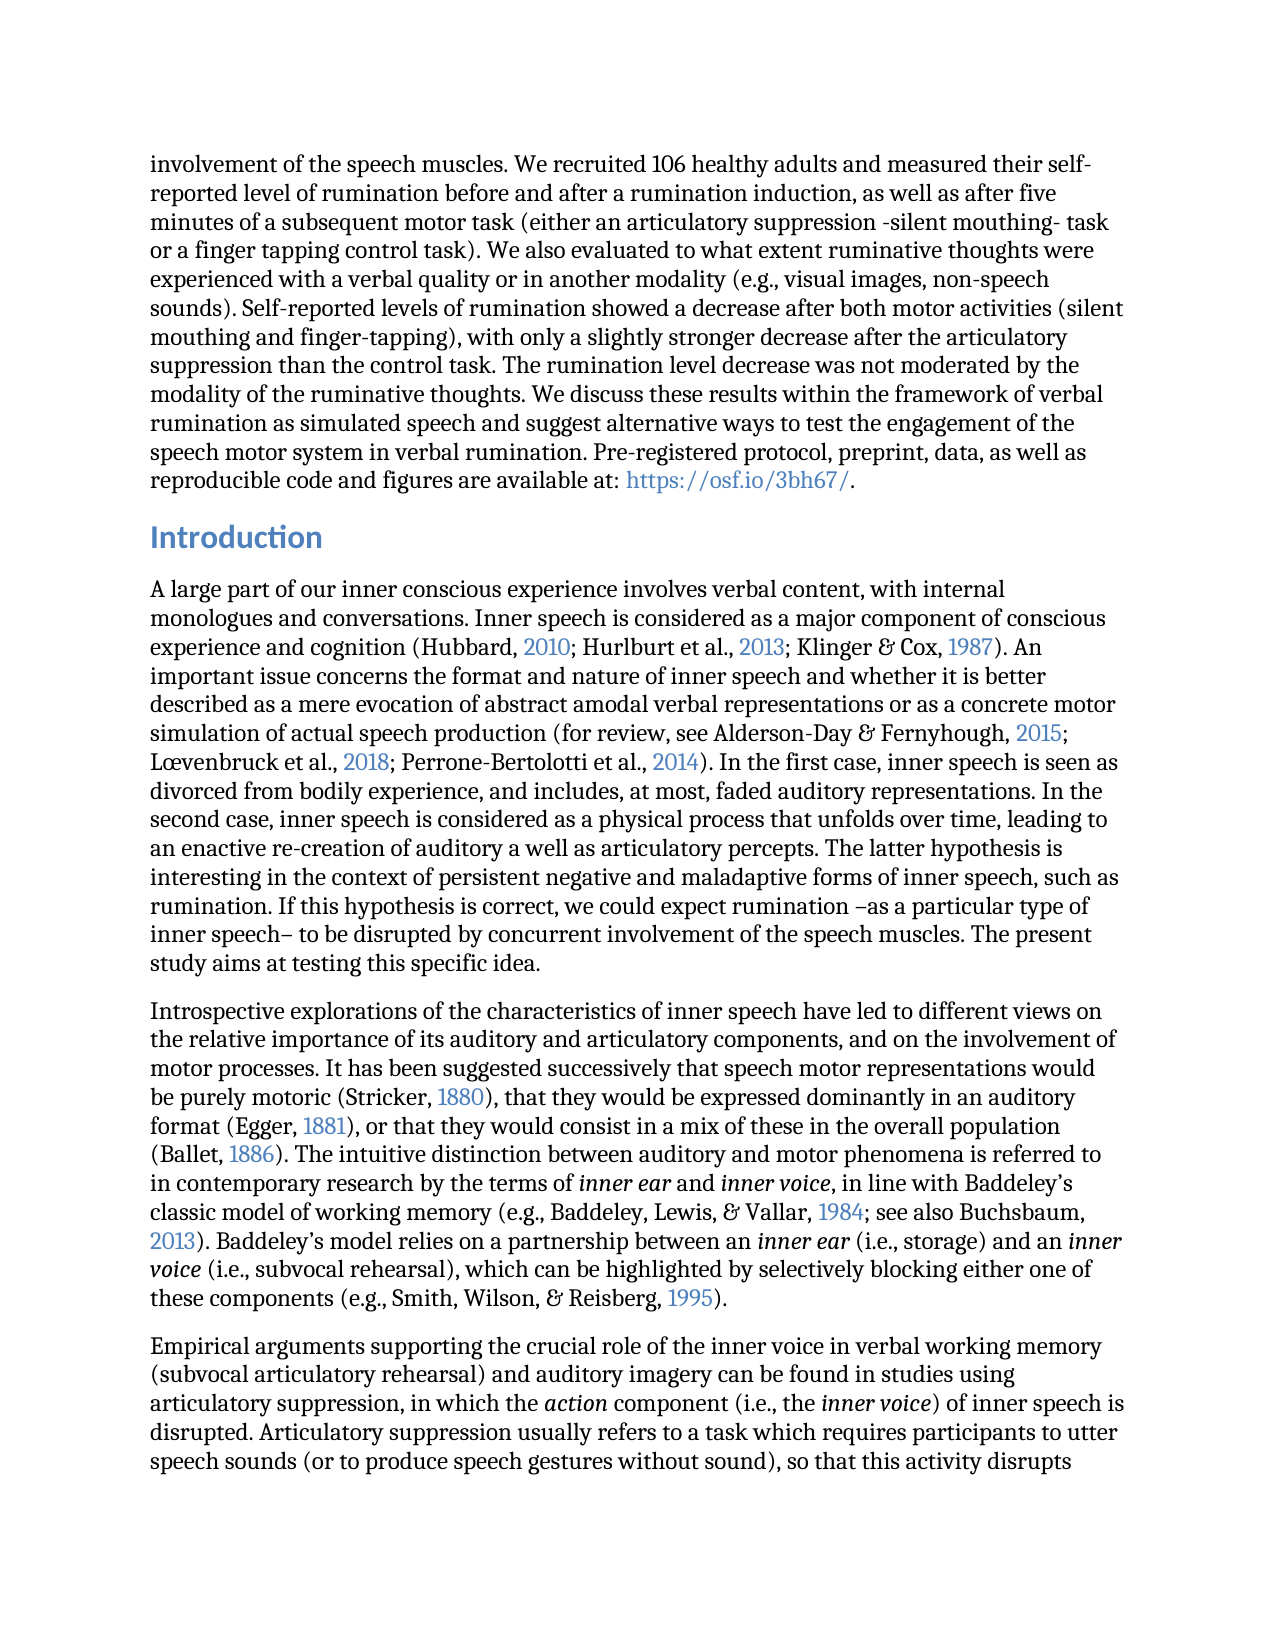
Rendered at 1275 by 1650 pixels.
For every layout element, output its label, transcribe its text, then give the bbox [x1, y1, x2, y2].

text Introspective explorations of the characteristics of inner speech have led to different views on the relative importance of its auditory and articulatory components, and on the involvement of motor processes. It has been suggested successively that speech motor representations would be purely motoric (Stricker, 1880), that they would be expressed dominantly in an auditory format (Egger, 1881), or that they would consist in a mix of these in the overall population (Ballet, 1886). The intuitive distinction between auditory and motor phenomena is referred to in contemporary research by the terms of inner ear and inner voice, in line with Baddeley’s classic model of working memory (e.g., Baddeley, Lewis, & Vallar, 1984; see also Buchsbaum, 2013). Baddeley’s model relies on a partnership between an inner ear (i.e., storage) and an inner voice (i.e., subvocal rehearsal), which can be highlighted by selectively blocking either one of these components (e.g., Smith, Wilson, & Reisberg, 1995). [150, 997, 1125, 1313]
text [150, 1332, 1125, 1475]
text A large part of our inner conscious experience involves verbal content, with internal monologues and conversations. Inner speech is considered as a major component of conscious experience and cognition (Hubbard, 2010; Hurlburt et al., 2013; Klinger & Cox, 1987). An important issue concerns the format and nature of inner speech and whether it is better described as a mere evocation of abstract amodal verbal representations or as a concrete motor simulation of actual speech production (for review, see Alderson-Day & Fernyhough, 2015; Lœvenbruck et al., 2018; Perrone-Bertolotti et al., 2014). In the first case, inner speech is seen as divorced from bodily experience, and includes, at most, faded auditory representations. In the second case, inner speech is considered as a physical process that unfolds over time, leading to an enactive re-creation of auditory a well as articulatory percepts. The latter hypothesis is interesting in the context of persistent negative and maladaptive forms of inner speech, such as rumination. If this hypothesis is correct, we could expect rumination –as a particular type of inner speech– to be disrupted by concurrent involvement of the speech muscles. The present study aims at testing this specific idea. [150, 575, 1125, 978]
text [150, 150, 1125, 495]
subtitle Introduction [150, 516, 1125, 557]
